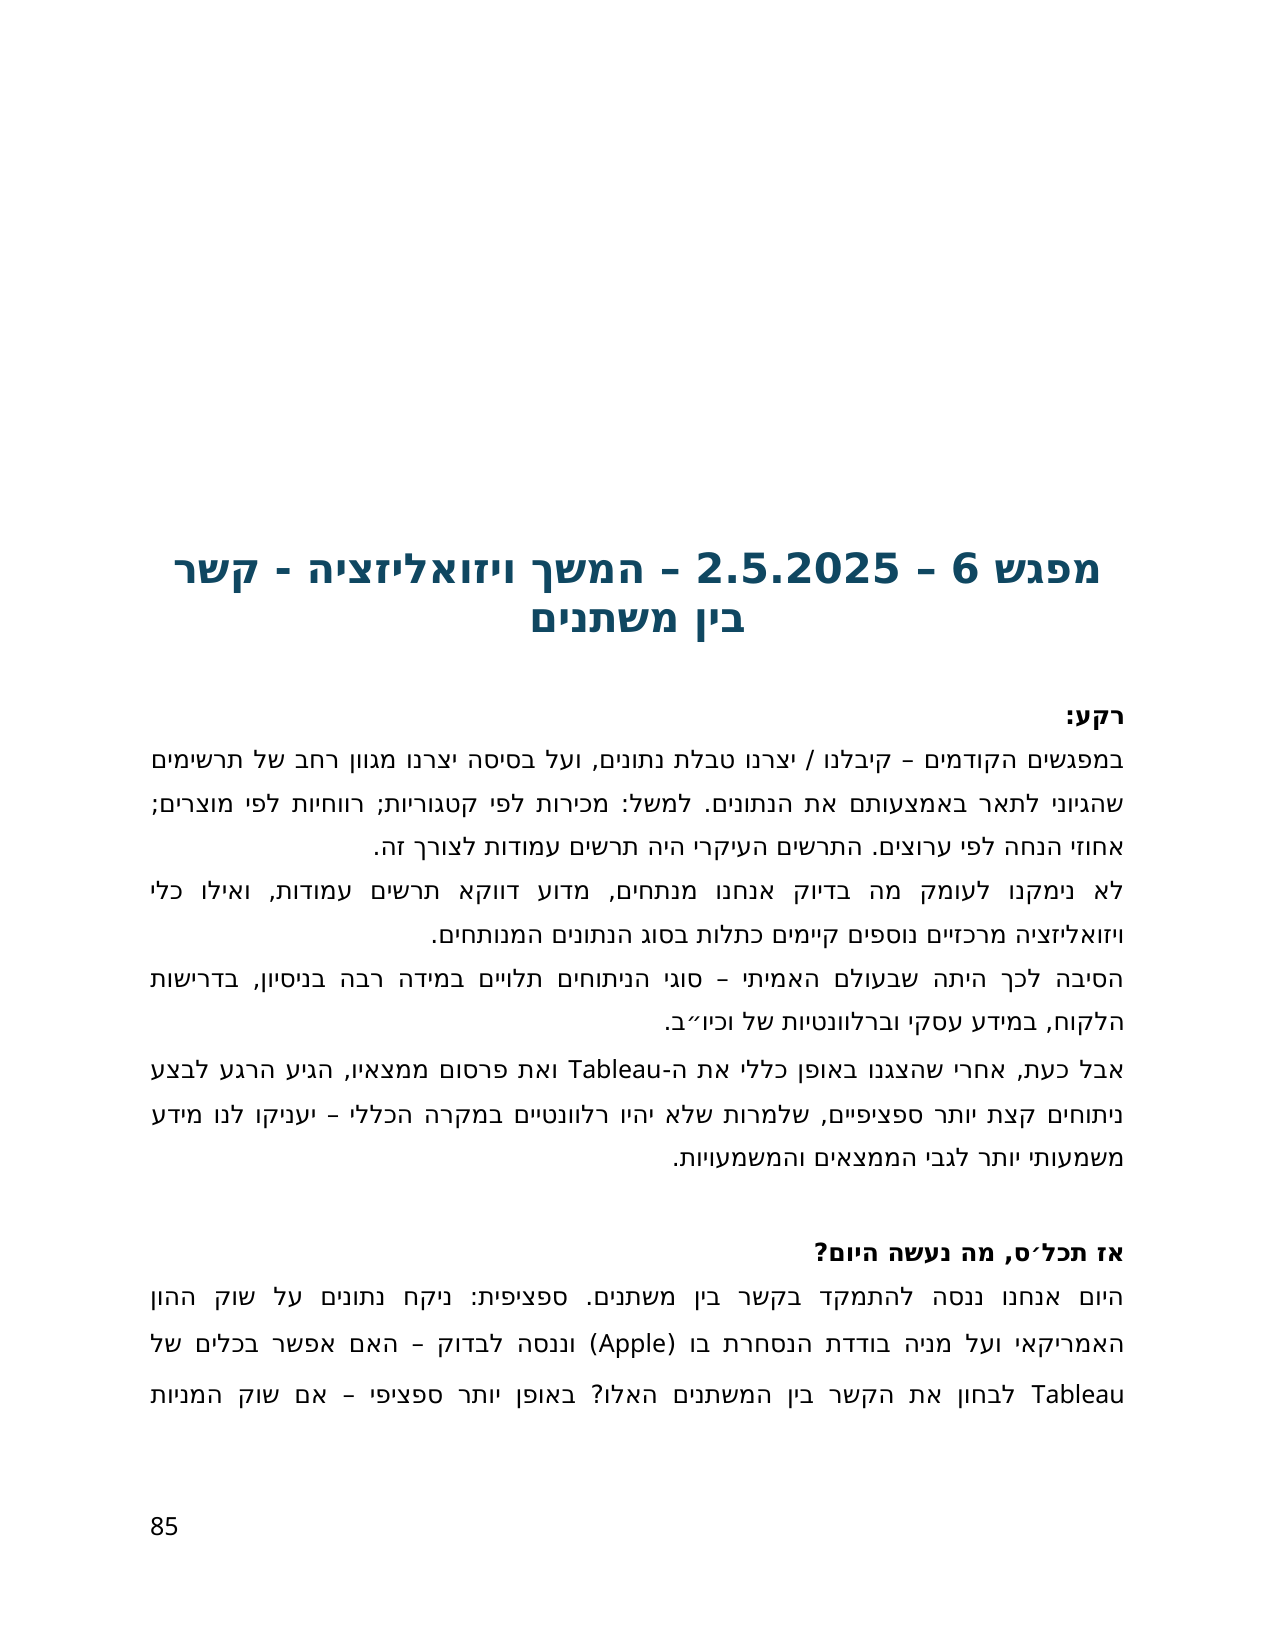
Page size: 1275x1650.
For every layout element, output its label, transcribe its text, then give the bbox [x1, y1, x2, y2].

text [150, 1282, 1125, 1411]
text לא נימקנו לעומק מה בדיוק אנחנו מנתחים, מדוע דווקא תרשים עמודות, ואילו כלי ויזואליזציה מרכזיים נוספים קיימים כתלות בסוג הנתונים המנותחים. [150, 876, 1125, 949]
text הסיבה לכך היתה שבעולם האמיתי – סוגי הניתוחים תלויים במידה רבה בניסיון, בדרישות הלקוח, במידע עסקי וברלוונטיות של וכיו״ב. [150, 964, 1125, 1037]
subtitle מפגש 6 – 2.5.2025 – המשך ויזואליזציה - קשר בין משתנים [150, 545, 1125, 642]
text רקע: [150, 701, 1125, 730]
text במפגשים הקודמים – קיבלנו / יצרנו טבלת נתונים, ועל בסיסה יצרנו מגוון רחב של תרשימים שהגיוני לתאר באמצעותם את הנתונים. למשל: מכירות לפי קטגוריות; רווחיות לפי מוצרים; אחוזי הנחה לפי ערוצים. התרשים העיקרי היה תרשים עמודות לצורך זה. [150, 745, 1125, 862]
text אבל כעת, אחרי שהצגנו באופן כללי את ה-Tableau ואת פרסום ממצאיו, הגיע הרגע לבצע ניתוחים קצת יותר ספציפיים, שלמרות שלא יהיו רלוונטיים במקרה הכללי – יעניקו לנו מידע משמעותי יותר לגבי הממצאים והמשמעויות. [150, 1051, 1125, 1173]
text אז תכל׳ס, מה נעשה היום? [150, 1238, 1125, 1268]
